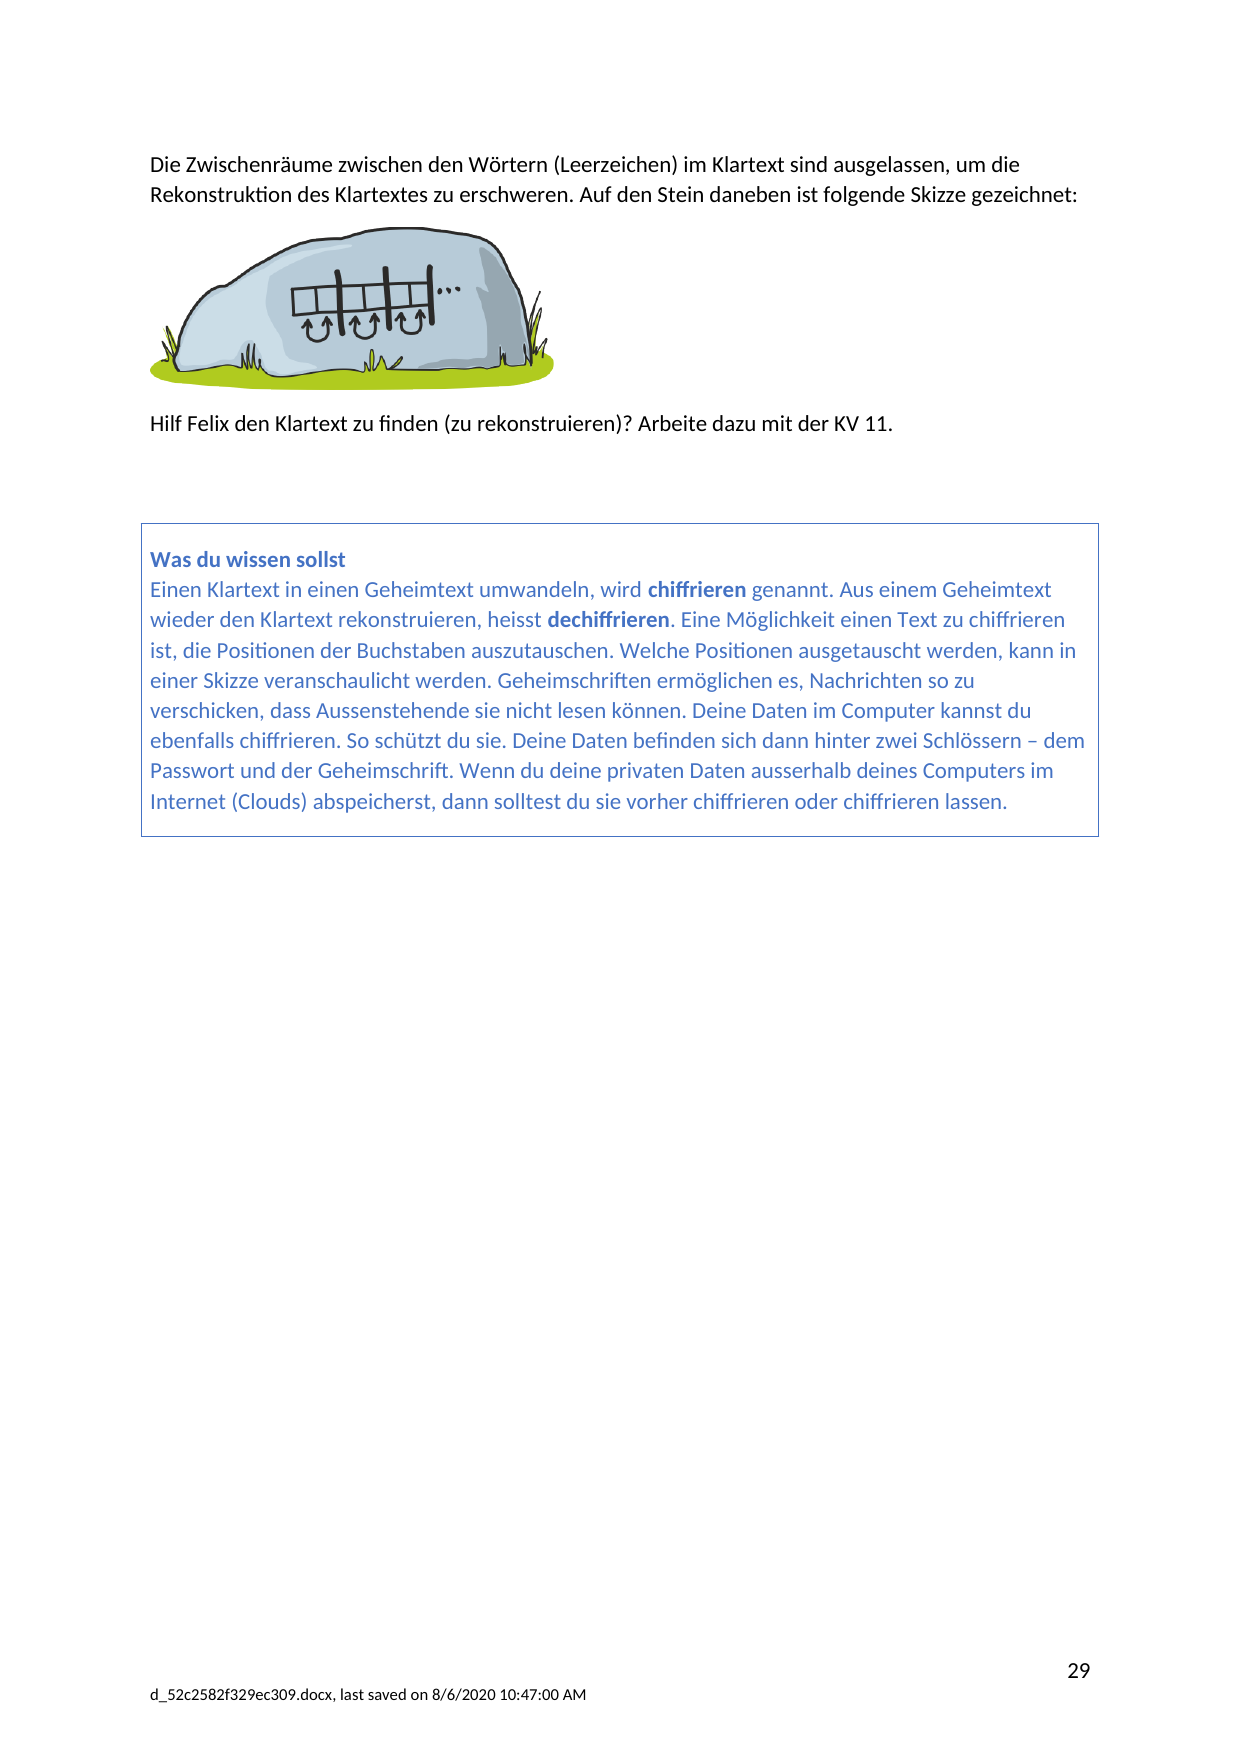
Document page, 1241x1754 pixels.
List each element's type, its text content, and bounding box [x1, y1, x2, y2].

picture [150, 227, 554, 390]
text Hilf Felix den Klartext zu finden (zu rekonstruieren)? Arbeite dazu mit der KV 11. [150, 409, 1090, 437]
text Die Zwischenräume zwischen den Wörtern (Leerzeichen) im Klartext sind ausgelassen, um die Rekonstruktion des Klartextes zu erschweren. Auf den Stein daneben ist folgende Skizze gezeichnet: [150, 150, 1090, 208]
text Was du wissen sollst Einen Klartext in einen Geheimtext umwandeln, wird chiffrieren genannt. Aus einem Geheimtext wieder den Klartext rekonstruieren, heisst dechiffrieren. Eine Möglichkeit einen Text zu chiffrieren ist, die Positionen der Buchstaben auszutauschen. Welche Positionen ausgetauscht werden, kann in einer Skizze veranschaulicht werden. Geheimschriften ermöglichen es, Nachrichten so zu verschicken, dass Aussenstehende sie nicht lesen können. Deine Daten im Computer kannst du ebenfalls chiffrieren. So schützt du sie. Deine Daten befinden sich dann hinter zwei Schlössern – dem Passwort und der Geheimschrift. Wenn du deine privaten Daten ausserhalb deines Computers im Internet (Clouds) abspeicherst, dann solltest du sie vorher chiffrieren oder chiffrieren lassen. [142, 524, 1098, 836]
